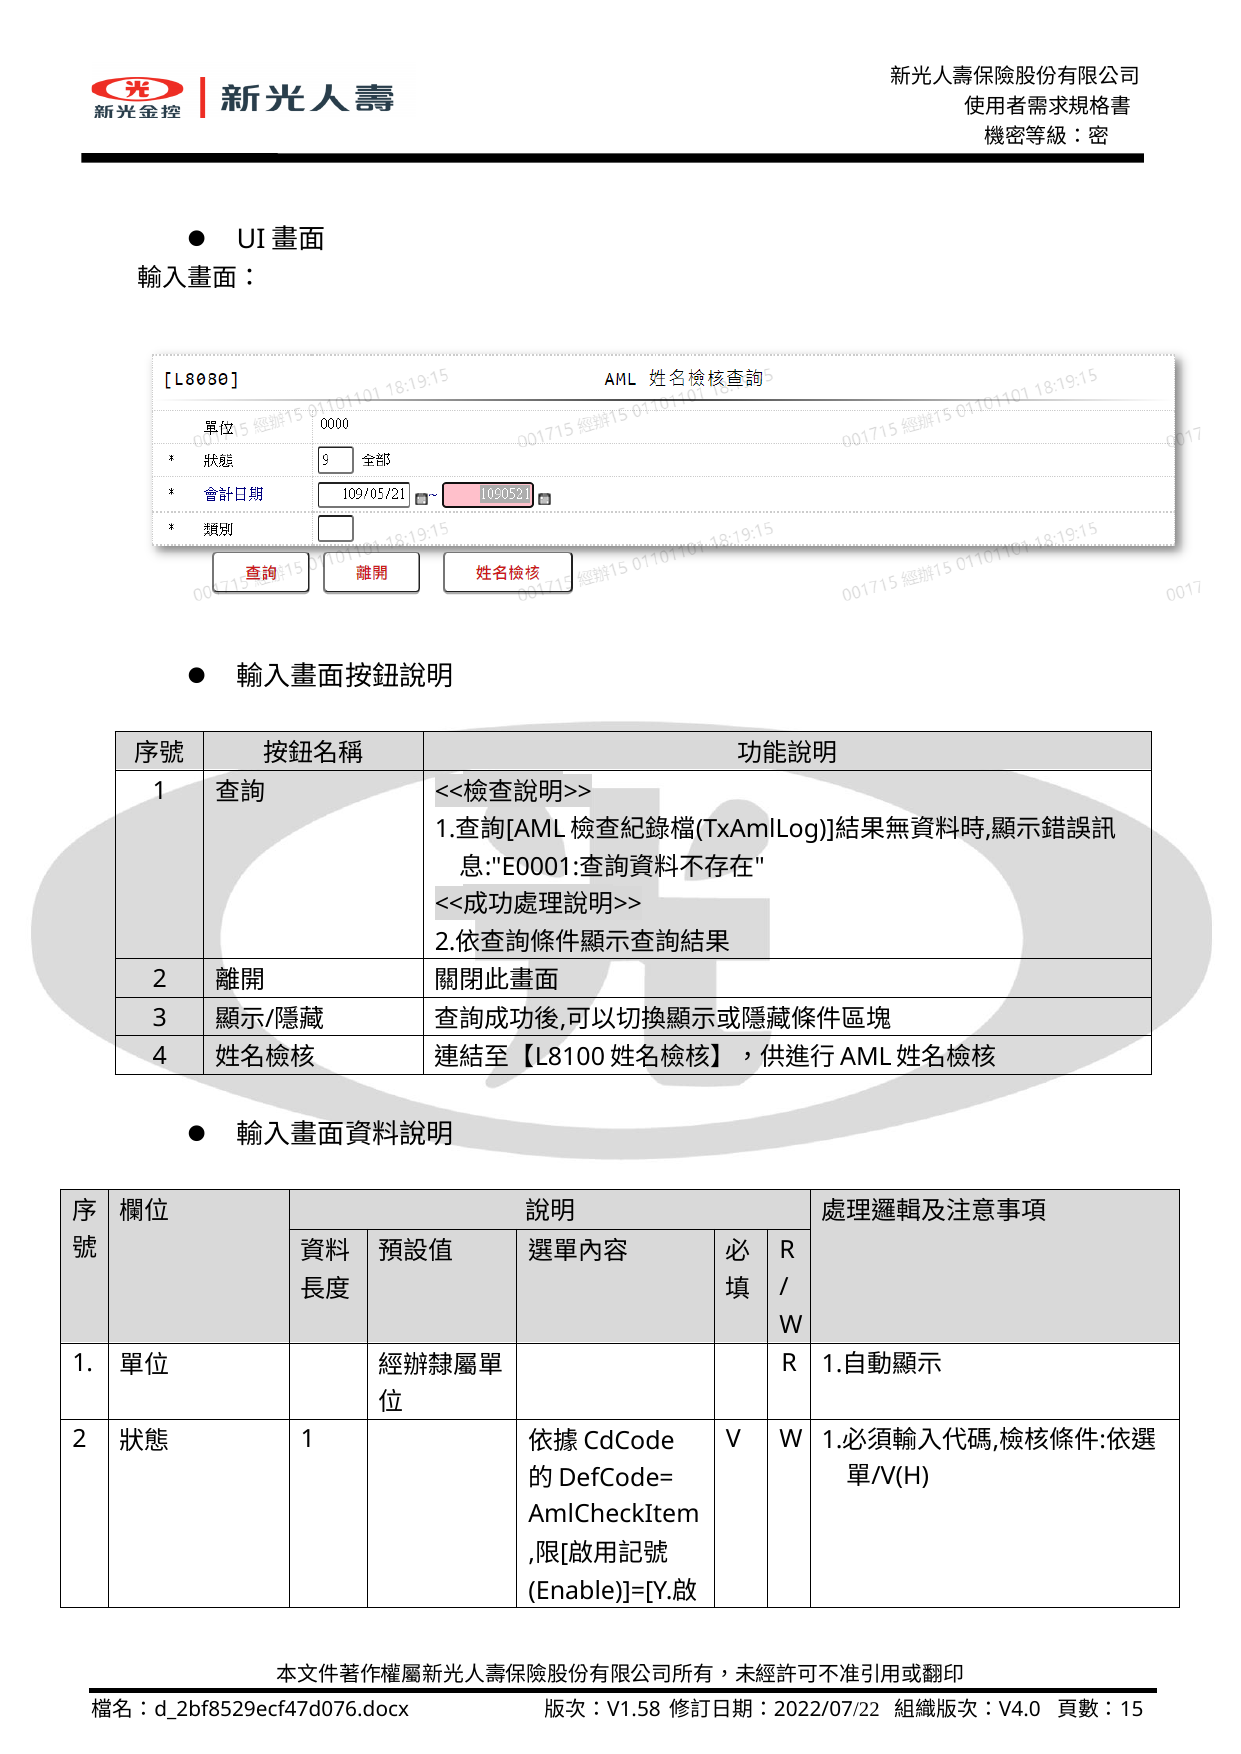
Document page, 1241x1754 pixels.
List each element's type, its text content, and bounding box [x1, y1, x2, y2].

table_cell W [768, 1420, 810, 1607]
table_cell 3 [116, 998, 203, 1035]
table_cell 預設值 [368, 1230, 516, 1342]
table_cell 2 [116, 959, 203, 997]
table_cell 顯示/隱藏 [204, 998, 423, 1035]
table_cell 經辦隸屬單位 [368, 1344, 516, 1418]
list 輸入畫面按鈕說明 [186, 654, 1152, 693]
table_cell 姓名檢核 [204, 1036, 423, 1074]
table_cell 2 [61, 1420, 108, 1607]
list UI畫面 [186, 217, 1152, 257]
table_cell 單位 [109, 1344, 289, 1418]
table_cell 4 [116, 1036, 203, 1074]
table_header 序號 [61, 1190, 108, 1342]
text 輸入畫面： [138, 257, 1152, 294]
table_header 說明 [290, 1190, 810, 1229]
table_cell 查詢成功後,可以切換顯示或隱藏條件區塊 [424, 998, 1151, 1035]
table_cell V [715, 1420, 767, 1607]
table_cell [368, 1420, 516, 1607]
table_cell R/W [768, 1230, 810, 1342]
table_cell <<檢查說明>> 1.查詢[AML檢查紀錄檔(TxAmlLog)]結果無資料時,顯示錯誤訊息:"E0001:查詢資料不存在" <<成功處理說明>> 2.依查詢條件顯示查詢結果 [424, 771, 1151, 958]
table_header 序號 [116, 732, 203, 769]
table_cell 選單內容 [517, 1230, 714, 1342]
table_cell 連結至【L8100姓名檢核】，供進行AML姓名檢核 [424, 1036, 1151, 1074]
table_cell 關閉此畫面 [424, 959, 1151, 997]
table_cell [517, 1344, 714, 1418]
table_cell [290, 1344, 367, 1418]
table_cell 1.必須輸入代碼,檢核條件:依選單/V(H) [811, 1420, 1179, 1607]
picture [25, 713, 1215, 1166]
table_cell R [768, 1344, 810, 1418]
list 輸入畫面資料說明 [186, 1112, 1152, 1151]
table_cell 1 [290, 1420, 367, 1607]
table_header 功能說明 [424, 732, 1151, 769]
table_cell 必填 [715, 1230, 767, 1342]
table_header 欄位 [109, 1190, 289, 1342]
table_cell [715, 1344, 767, 1418]
table_cell 狀態 [109, 1420, 289, 1607]
table_cell 1. [61, 1344, 108, 1418]
table_cell 1 [116, 771, 203, 958]
table_cell 1.自動顯示 [811, 1344, 1179, 1418]
table_header 處理邏輯及注意事項 [811, 1190, 1179, 1342]
picture [91, 61, 417, 118]
table_cell 離開 [204, 959, 423, 997]
table_cell 資料長度 [290, 1230, 367, 1342]
picture [137, 341, 1201, 601]
table_cell 查詢 [204, 771, 423, 958]
table_header 按鈕名稱 [204, 732, 423, 769]
